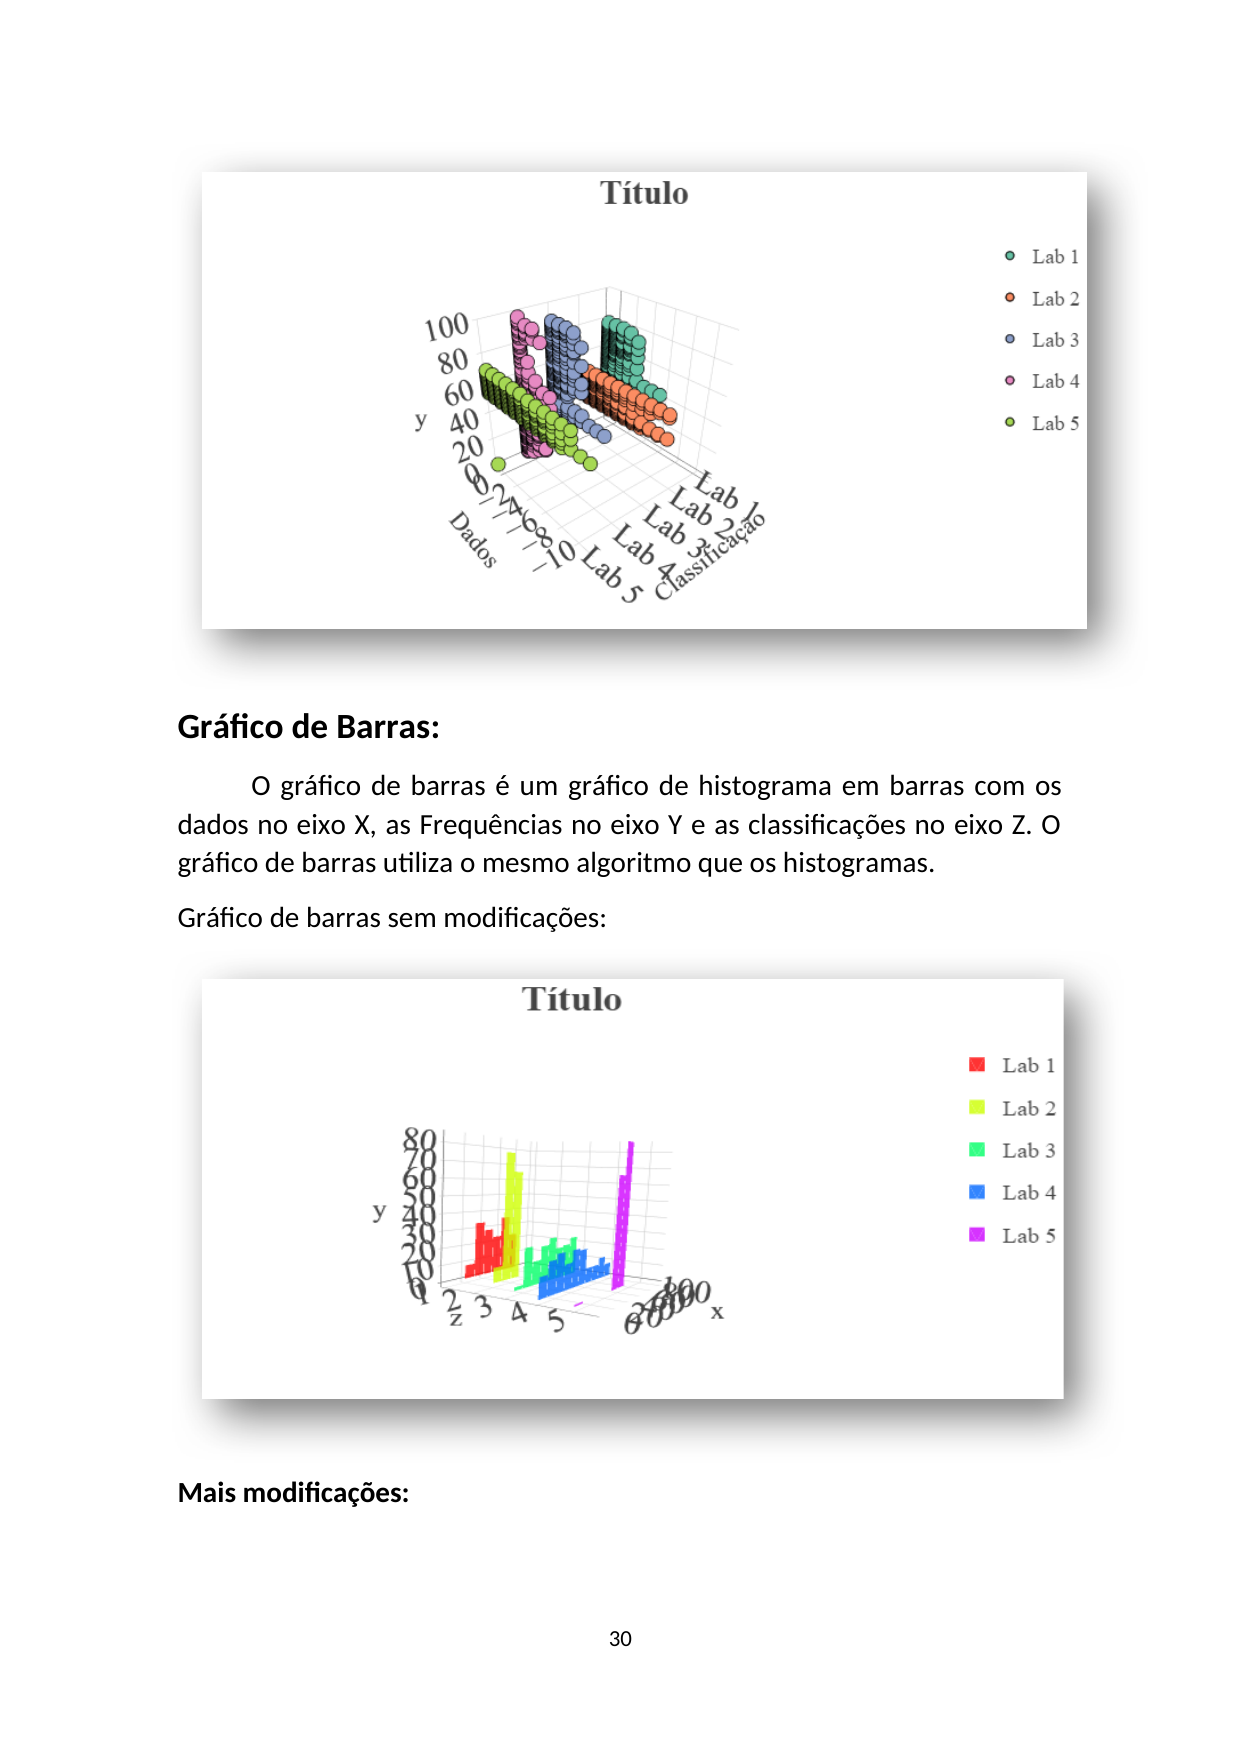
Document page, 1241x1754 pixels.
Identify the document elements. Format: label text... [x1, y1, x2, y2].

text O gráfico de barras é um gráfico de histograma em barras com os dados no eixo X, as Frequências no eixo Y e as classificações no eixo Z. O gráfico de barras utiliza o mesmo algoritmo que os histogramas. [177, 767, 1063, 880]
text Gráfico de Barras: [177, 704, 1063, 747]
picture [202, 979, 1064, 1399]
picture [202, 172, 1087, 629]
text Gráfico de barras sem modificações: [177, 899, 1063, 935]
text Mais modificações: [177, 1474, 1063, 1510]
